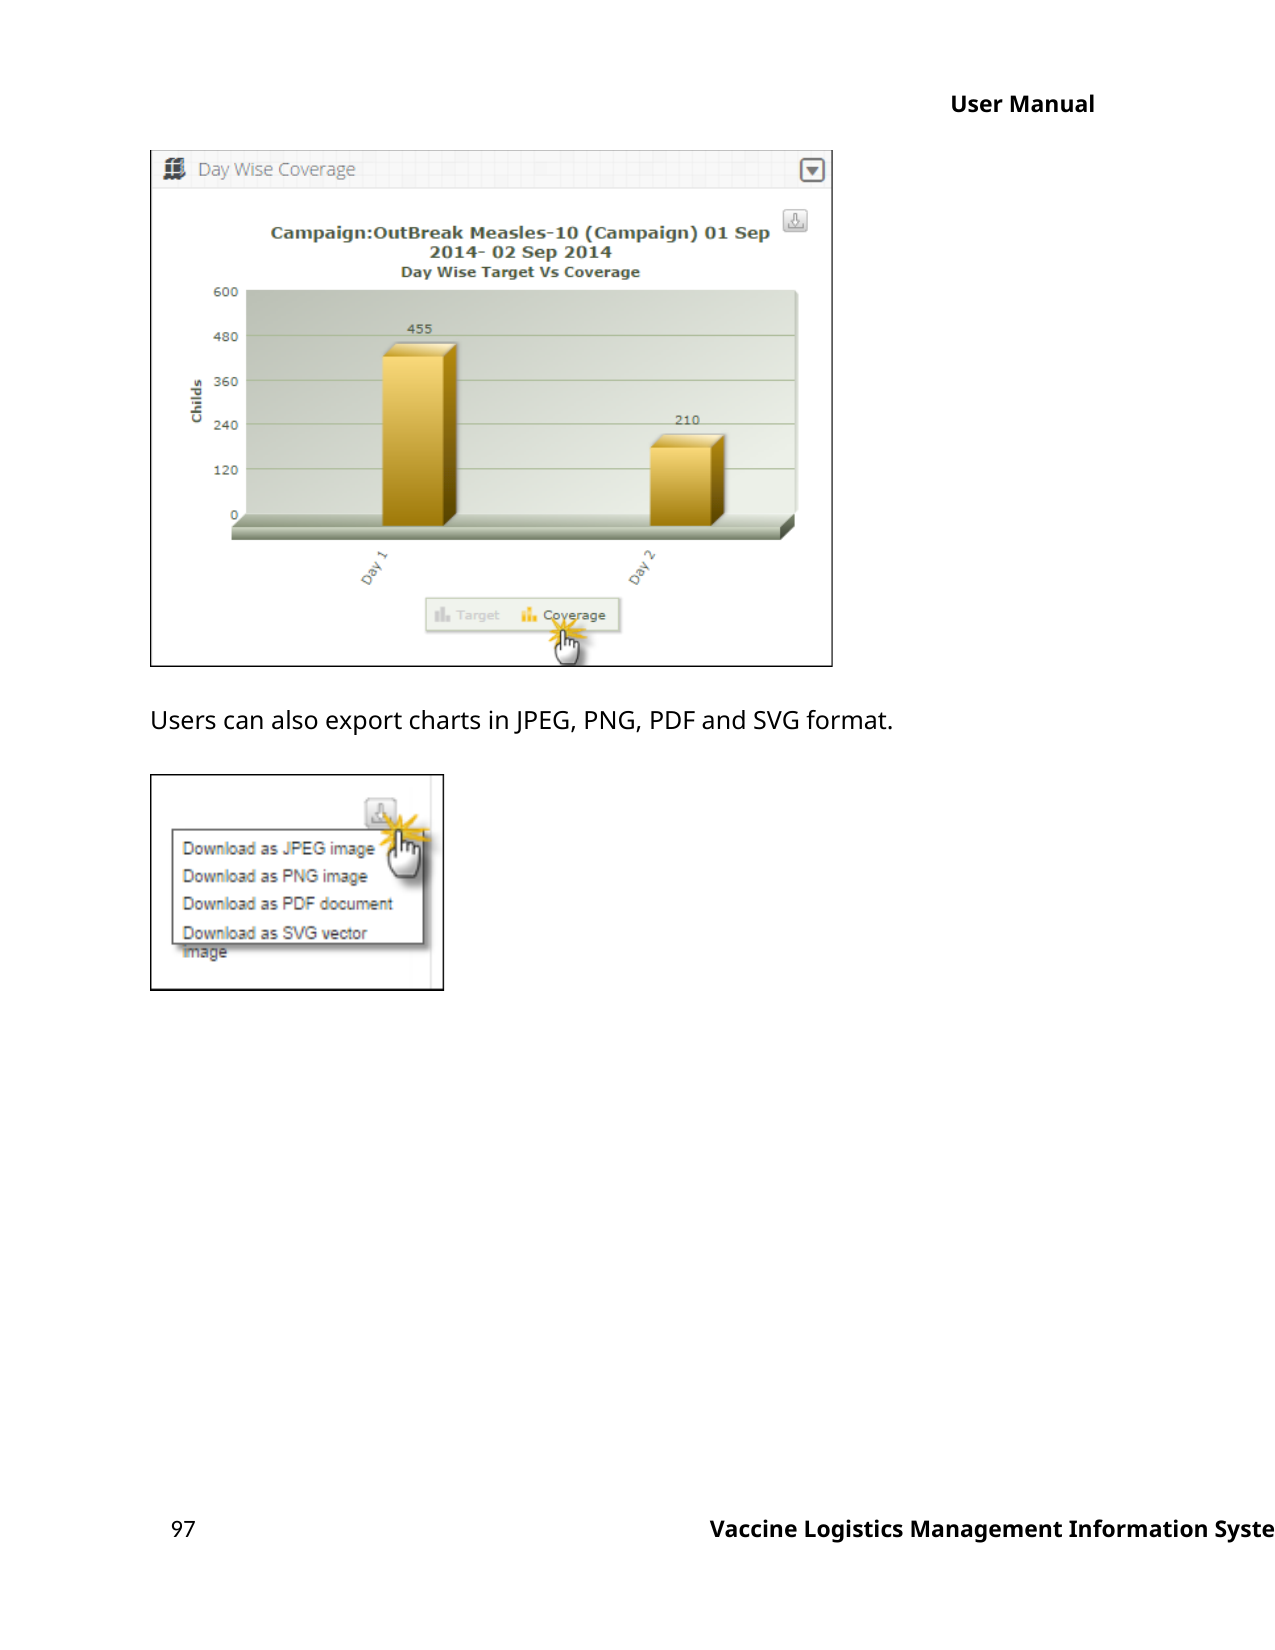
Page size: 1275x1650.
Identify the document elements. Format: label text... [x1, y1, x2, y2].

picture [150, 774, 445, 991]
text Users can also export charts in JPEG, PNG, PDF and SVG format. [150, 703, 1125, 737]
picture [150, 150, 833, 667]
